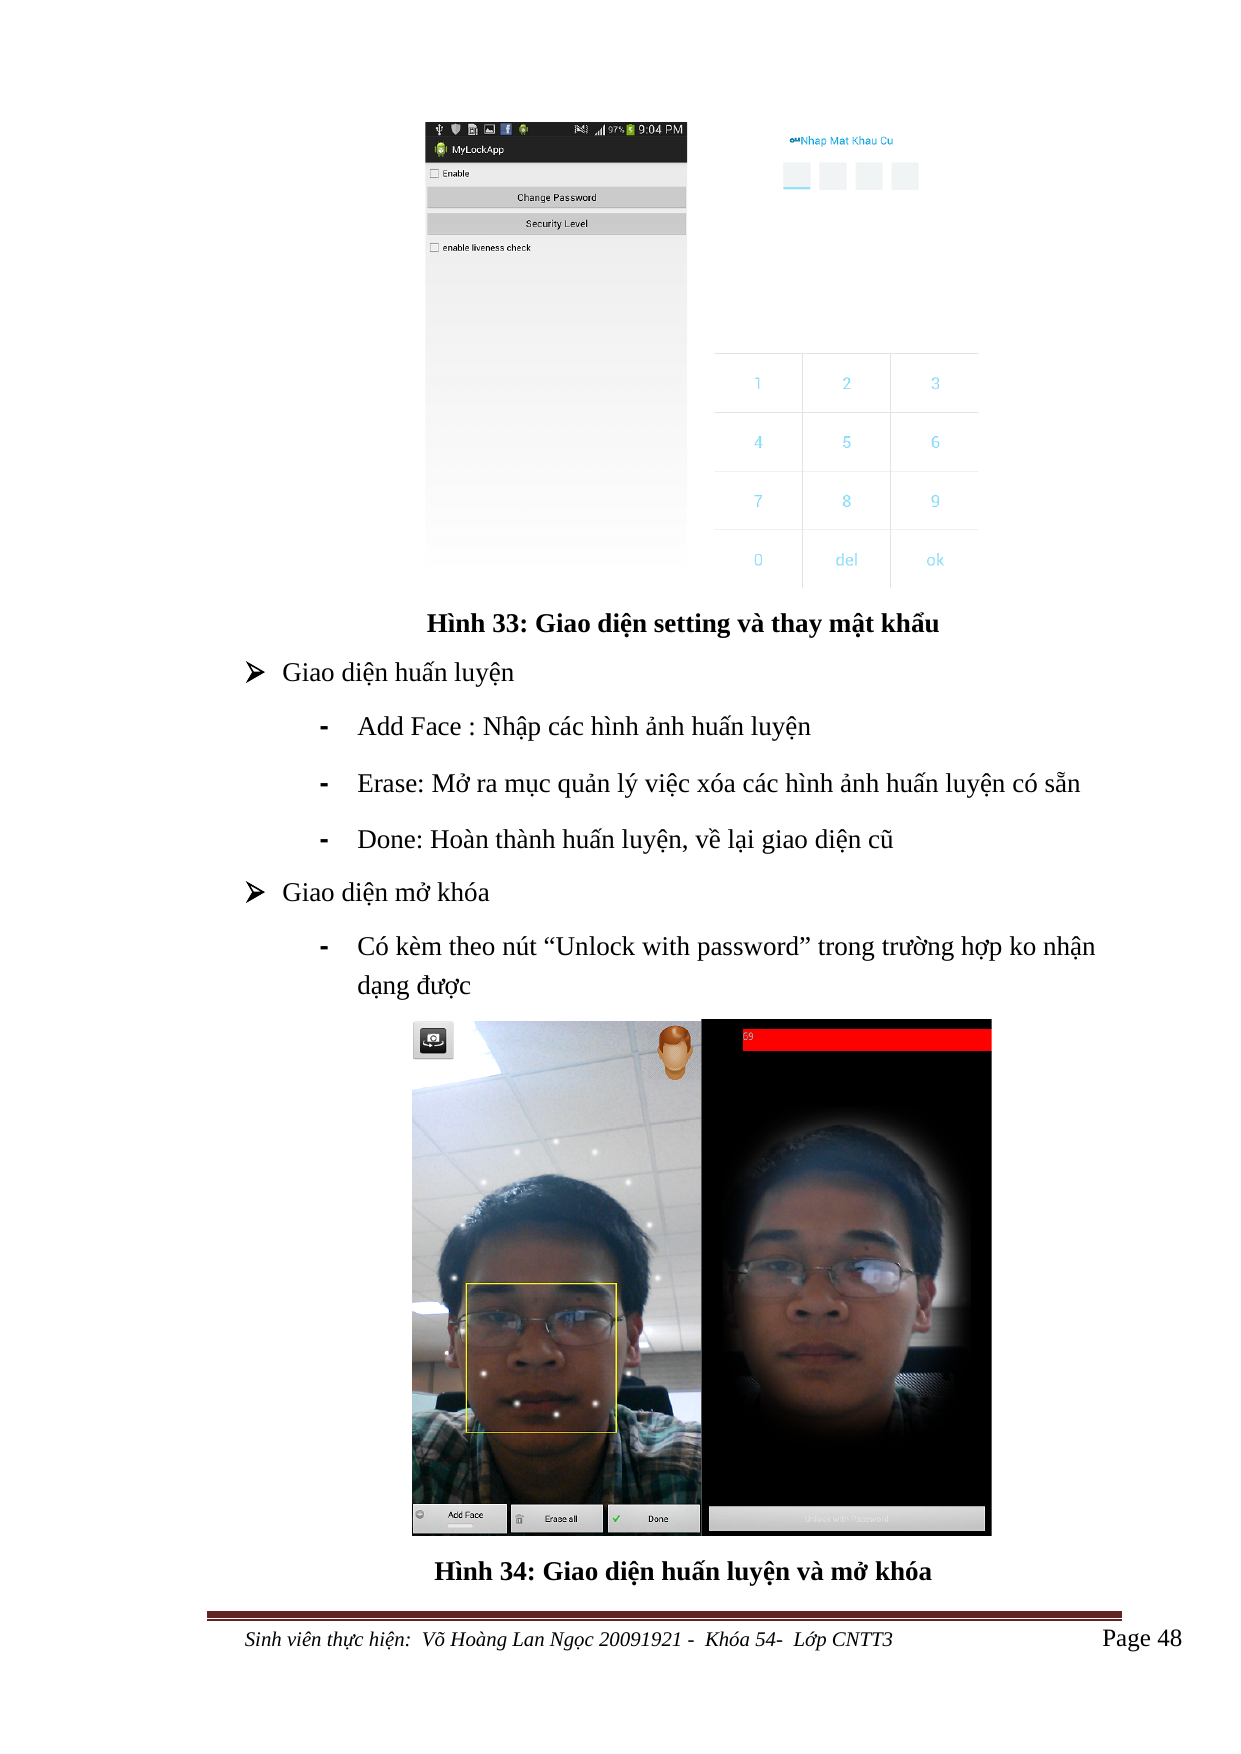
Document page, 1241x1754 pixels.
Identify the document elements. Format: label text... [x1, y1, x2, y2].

text Hình 34: Giao diện huấn luyện và mở khóa [207, 1554, 1122, 1586]
list Giao diện huấn luyện [244, 656, 1122, 688]
list Có kèm theo nút “Unlock with password” trong trường hợp ko nhận dạng được [319, 926, 1122, 1001]
picture [412, 1019, 992, 1536]
list Done: Hoàn thành huấn luyện, về lại giao diện cũ [319, 820, 1122, 857]
text Hình 33: Giao diện setting và thay mật khẩu [207, 607, 1122, 638]
list Erase: Mở ra mục quản lý việc xóa các hình ảnh huấn luyện có sẵn [319, 763, 1122, 800]
picture [425, 122, 688, 588]
list Giao diện mở khóa [244, 876, 1122, 908]
list Add Face : Nhập các hình ảnh huấn luyện [319, 706, 1122, 743]
picture [714, 118, 979, 588]
